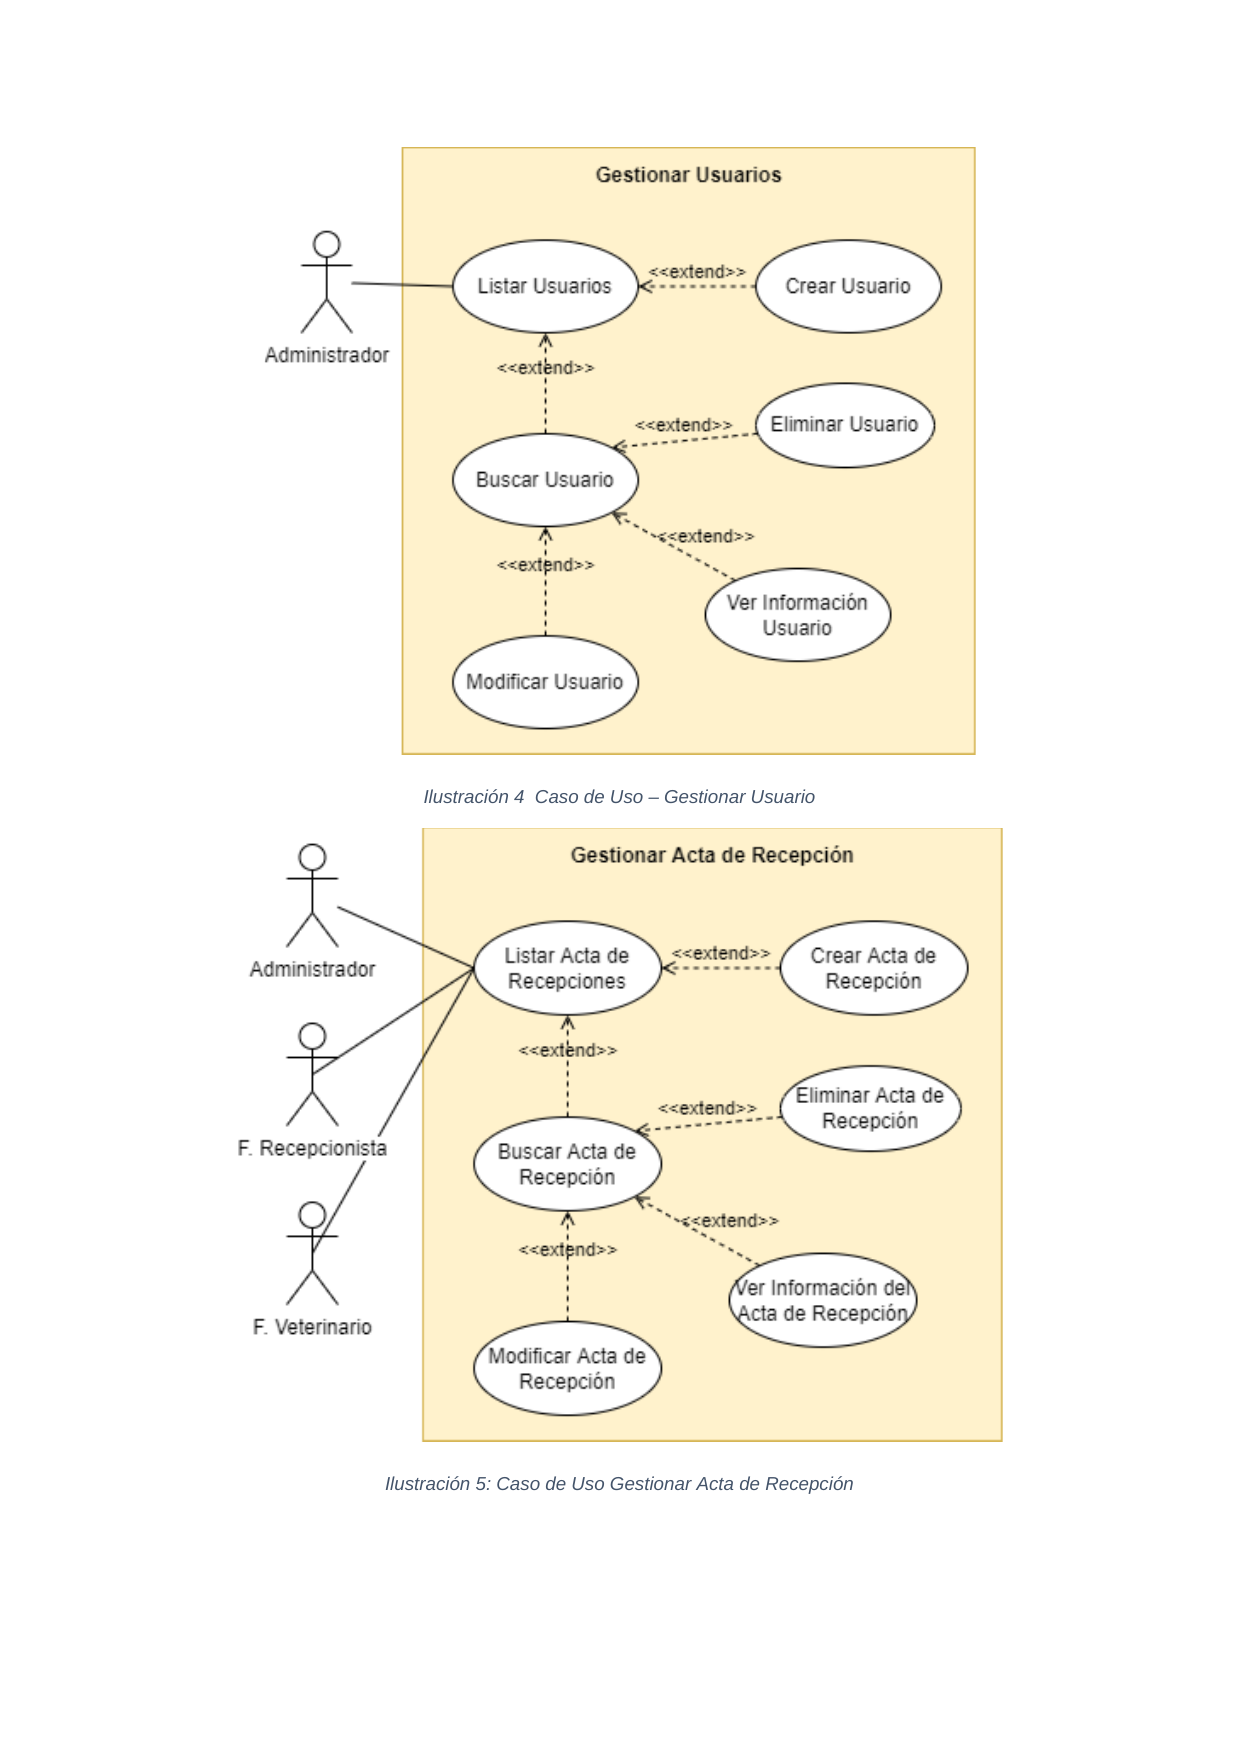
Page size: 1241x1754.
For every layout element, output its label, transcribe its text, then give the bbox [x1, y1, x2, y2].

text Ilustración 4 Caso de Uso – Gestionar Usuario [177, 786, 1063, 807]
picture [237, 828, 1003, 1442]
picture [264, 147, 976, 755]
text Ilustración 5: Caso de Uso Gestionar Acta de Recepción [177, 1473, 1063, 1494]
